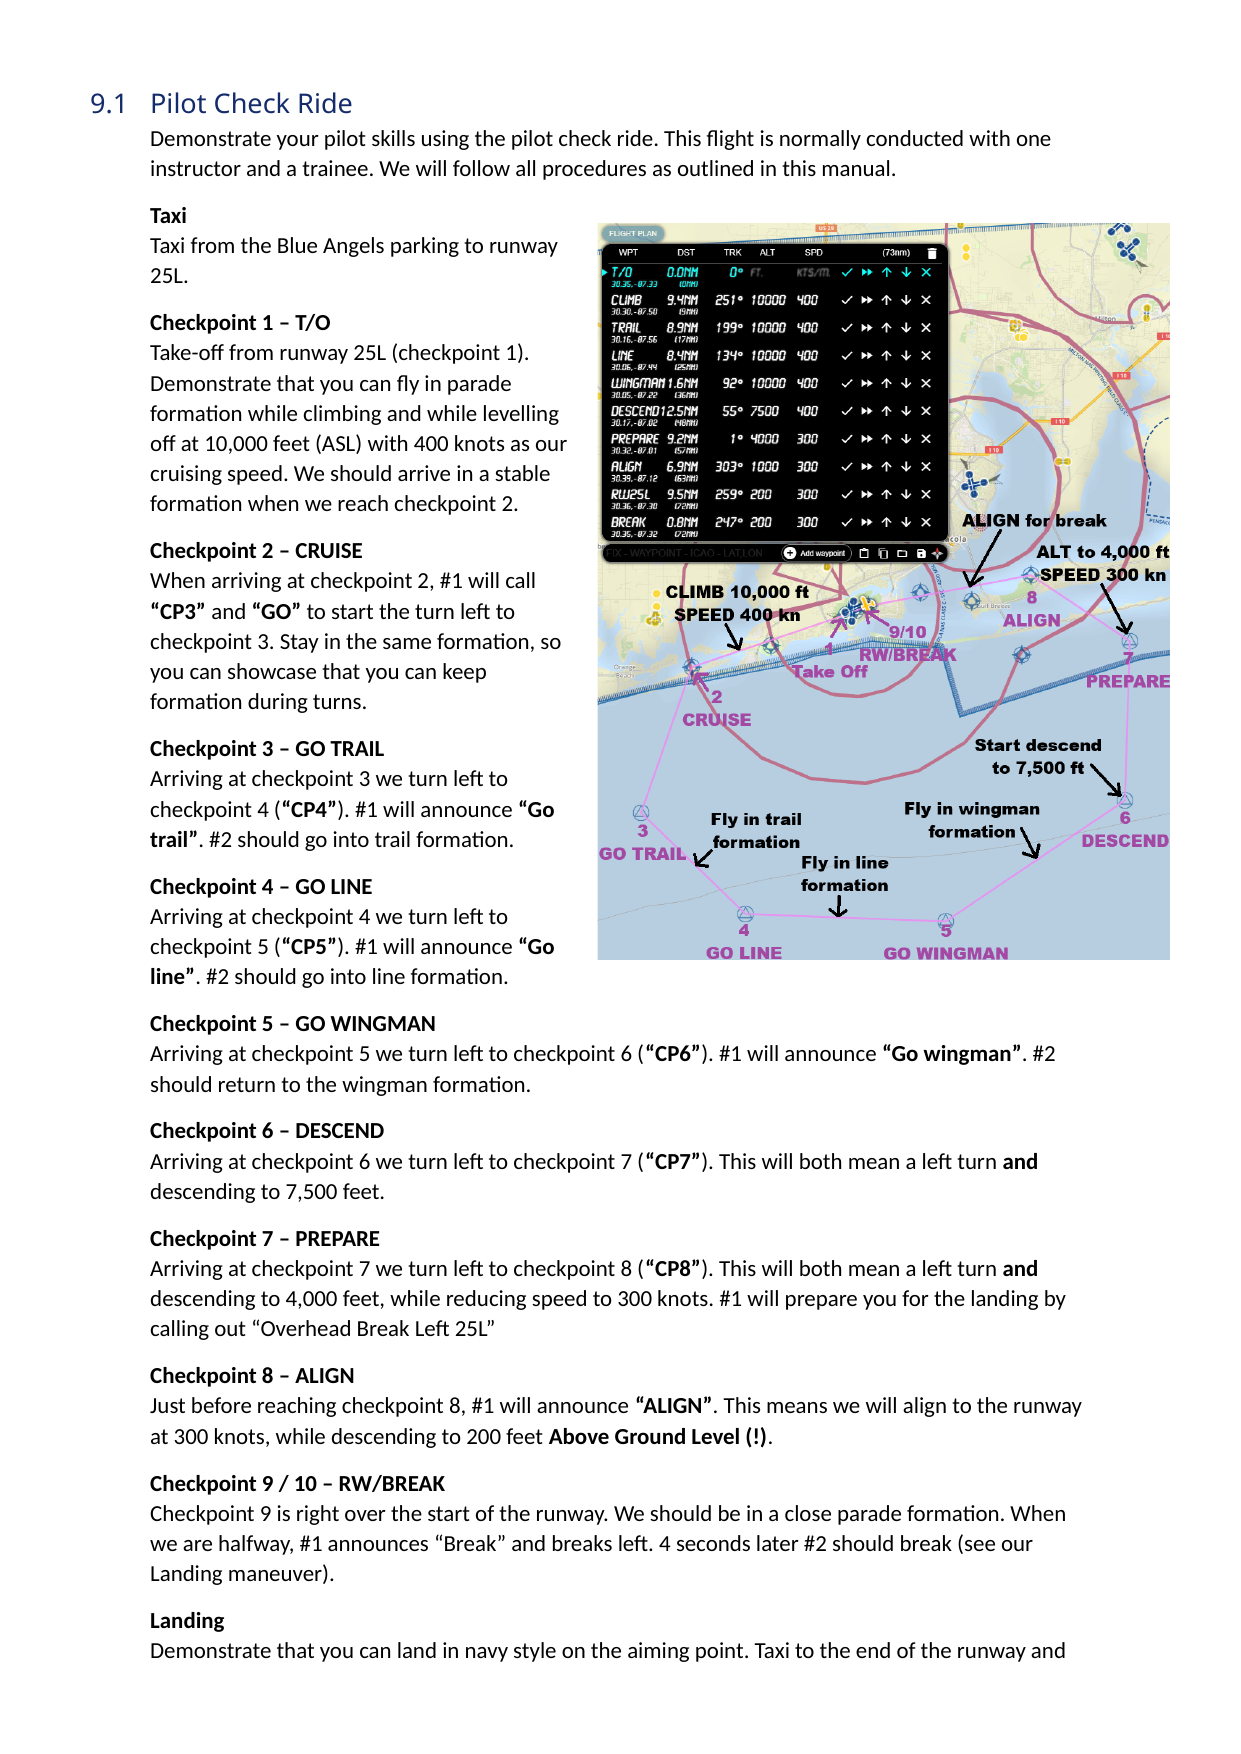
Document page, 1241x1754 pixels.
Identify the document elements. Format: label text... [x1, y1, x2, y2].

text Checkpoint 9 / 10 – RW/BREAK Checkpoint 9 is right over the start of the runway. We should be in a close parade formation. When we are halfway, #1 announces “Break” and breaks left. 4 seconds later #2 should break (see our Landing maneuver). [150, 1469, 1090, 1587]
text Taxi Taxi from the Blue Angels parking to runway 25L. [150, 201, 1090, 289]
picture [597, 223, 1170, 960]
subtitle Pilot Check Ride [90, 84, 1090, 121]
text Demonstrate your pilot skills using the pilot check ride. This flight is normally conducted with one instructor and a trainee. We will follow all procedures as outlined in this manual. [150, 124, 1090, 182]
text Checkpoint 6 – DESCEND Arriving at checkpoint 6 we turn left to checkpoint 7 (“CP7”). This will both mean a left turn and descending to 7,500 feet. [150, 1117, 1090, 1205]
text Checkpoint 5 – GO WINGMAN Arriving at checkpoint 5 we turn left to checkpoint 6 (“CP6”). #1 will announce “Go wingman”. #2 should return to the wingman formation. [150, 1009, 1090, 1098]
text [150, 1606, 1090, 1664]
text Checkpoint 3 – GO TRAIL Arriving at checkpoint 3 we turn left to checkpoint 4 (“CP4”). #1 will announce “Go trail”. #2 should go into trail formation. [150, 734, 597, 853]
text Checkpoint 4 – GO LINE Arriving at checkpoint 4 we turn left to checkpoint 5 (“CP5”). #1 will announce “Go line”. #2 should go into line formation. [150, 872, 1090, 991]
text Checkpoint 2 – CRUISE When arriving at checkpoint 2, #1 will call “CP3” and “GO” to start the turn left to checkpoint 3. Stay in the same formation, so you can showcase that you can keep formation during turns. [150, 536, 597, 716]
text Checkpoint 7 – PREPARE Arriving at checkpoint 7 we turn left to checkpoint 8 (“CP8”). This will both mean a left turn and descending to 4,000 feet, while reducing speed to 300 knots. #1 will prepare you for the landing by calling out “Overhead Break Left 25L” [150, 1224, 1090, 1343]
text Checkpoint 1 – T/O Take-off from runway 25L (checkpoint 1). Demonstrate that you can fly in parade formation while climbing and while levelling off at 10,000 feet (ASL) with 400 knots as our cruising speed. We should arrive in a stable formation when we reach checkpoint 2. [150, 308, 597, 518]
text Checkpoint 8 – ALIGN Just before reaching checkpoint 8, #1 will announce “ALIGN”. This means we will align to the runway at 300 knots, while descending to 200 feet Above Ground Level (!). [150, 1361, 1090, 1450]
